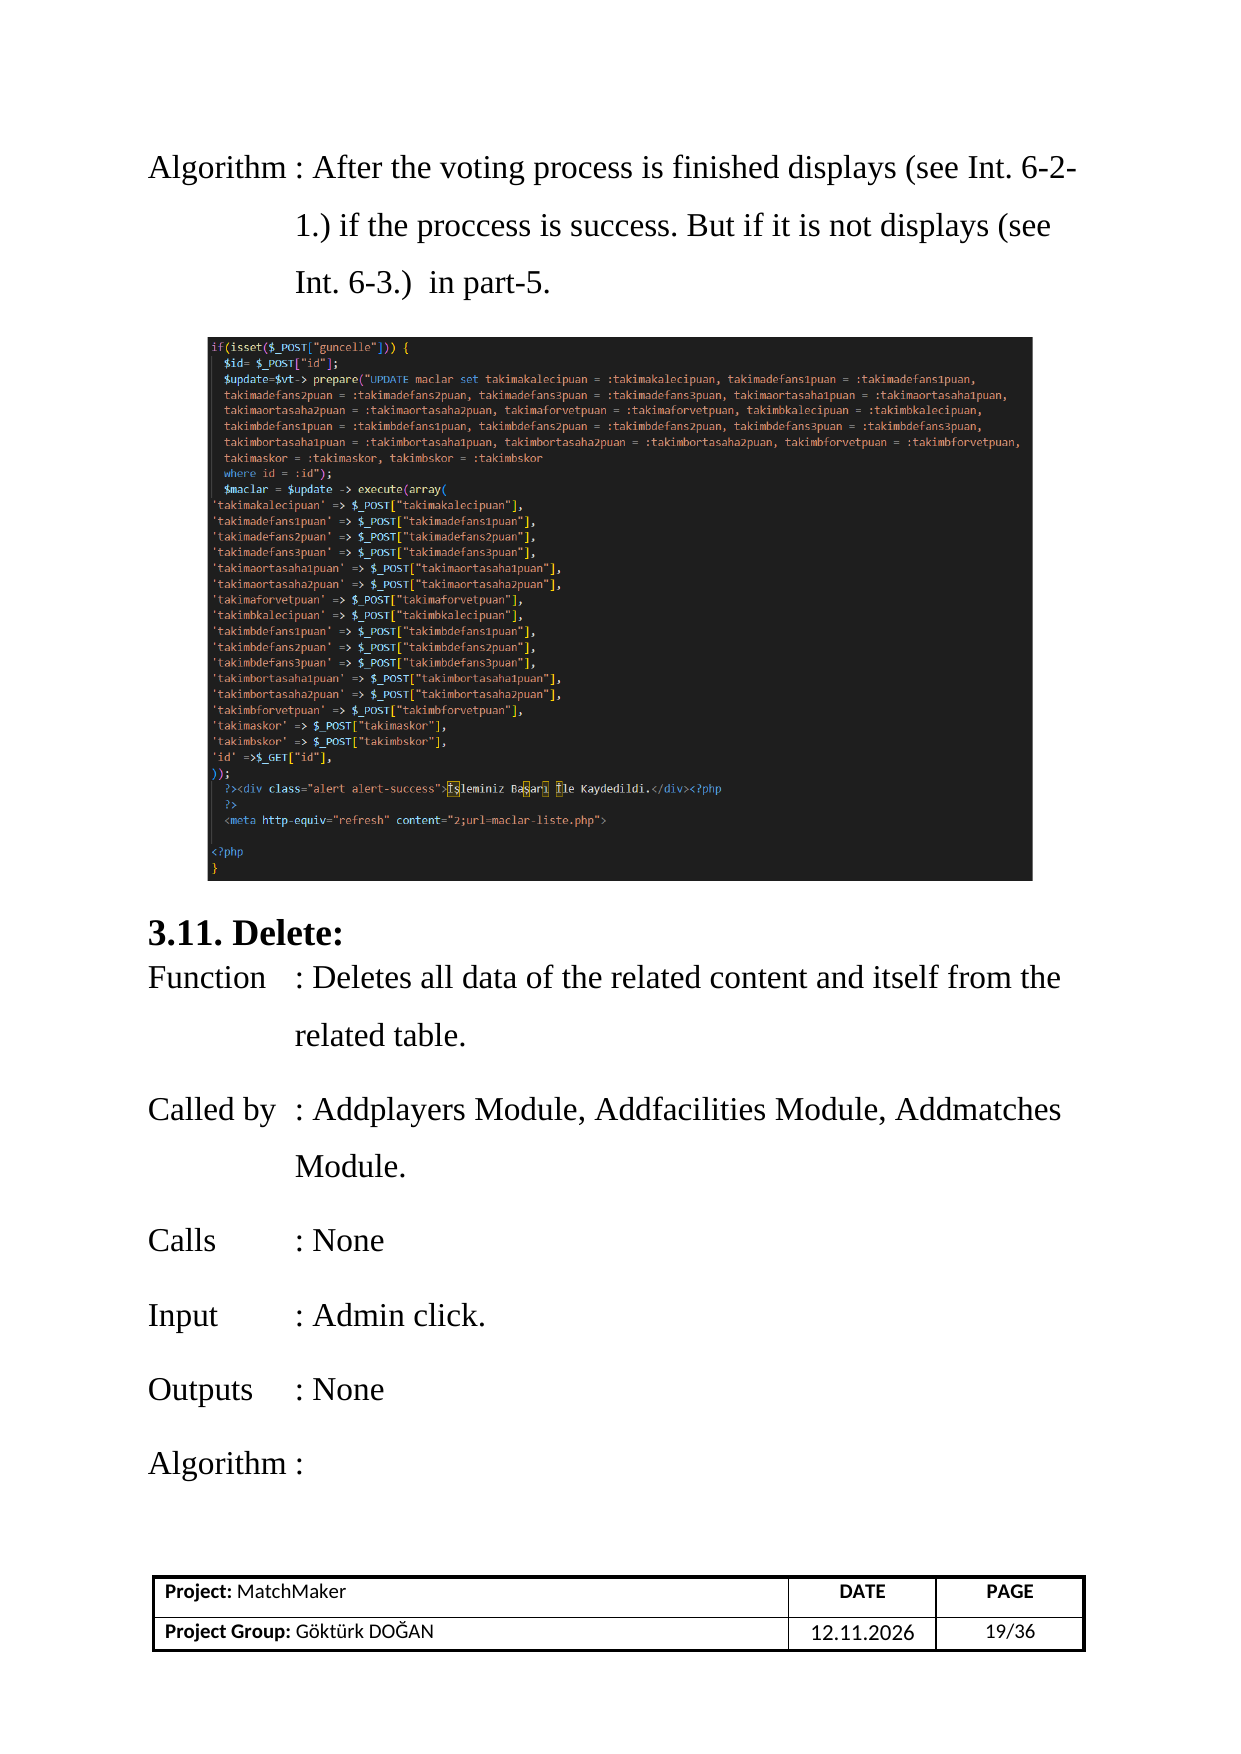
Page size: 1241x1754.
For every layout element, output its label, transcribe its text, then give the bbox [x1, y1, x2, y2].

text Called by : Addplayers Module, Addfacilities Module, Addmatches Module. [148, 1089, 1093, 1185]
text Algorithm : After the voting process is finished displays (see Int. 6-2-1.) if the proccess is success. But if it is not displays (see Int. 6-3.) in part-5. [148, 148, 1093, 301]
text Outputs : None [148, 1369, 1093, 1407]
text Algorithm : [148, 1443, 1093, 1481]
subtitle 3.11. Delete: [148, 911, 1093, 954]
text Input : Admin click. [148, 1295, 1093, 1333]
text Function : Deletes all data of the related content and itself from the related table. [148, 957, 1093, 1053]
picture [207, 337, 1033, 881]
text Calls : None [148, 1221, 1093, 1259]
